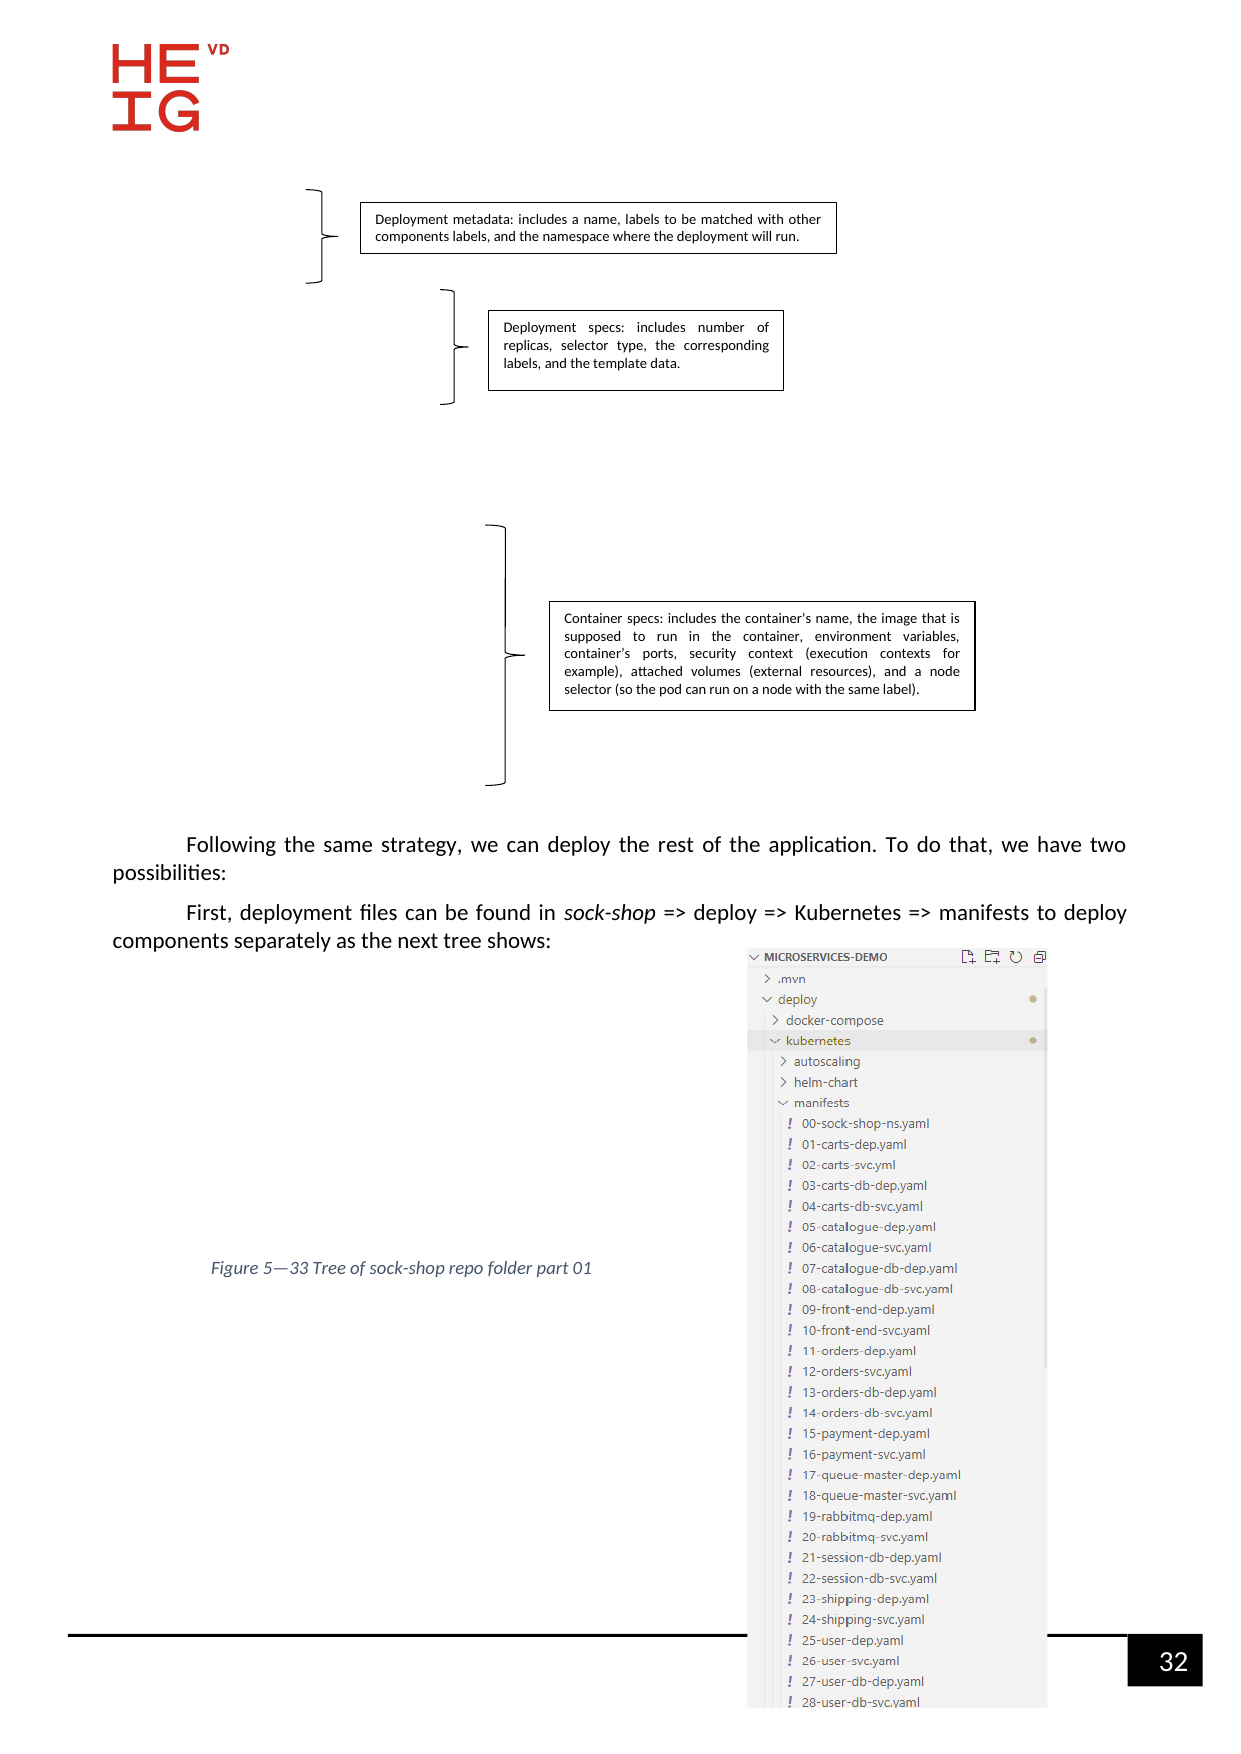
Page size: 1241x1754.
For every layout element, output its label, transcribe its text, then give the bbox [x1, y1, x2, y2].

picture [112, 44, 229, 132]
picture [747, 948, 1048, 1708]
text First, deployment files can be found in sock-shop => deploy => Kubernetes => manifests to deploy components separately as the next tree shows: [112, 898, 1128, 954]
text Following the same strategy, we can deploy the rest of the application. To do that, we have two possibilities: [112, 830, 1128, 886]
